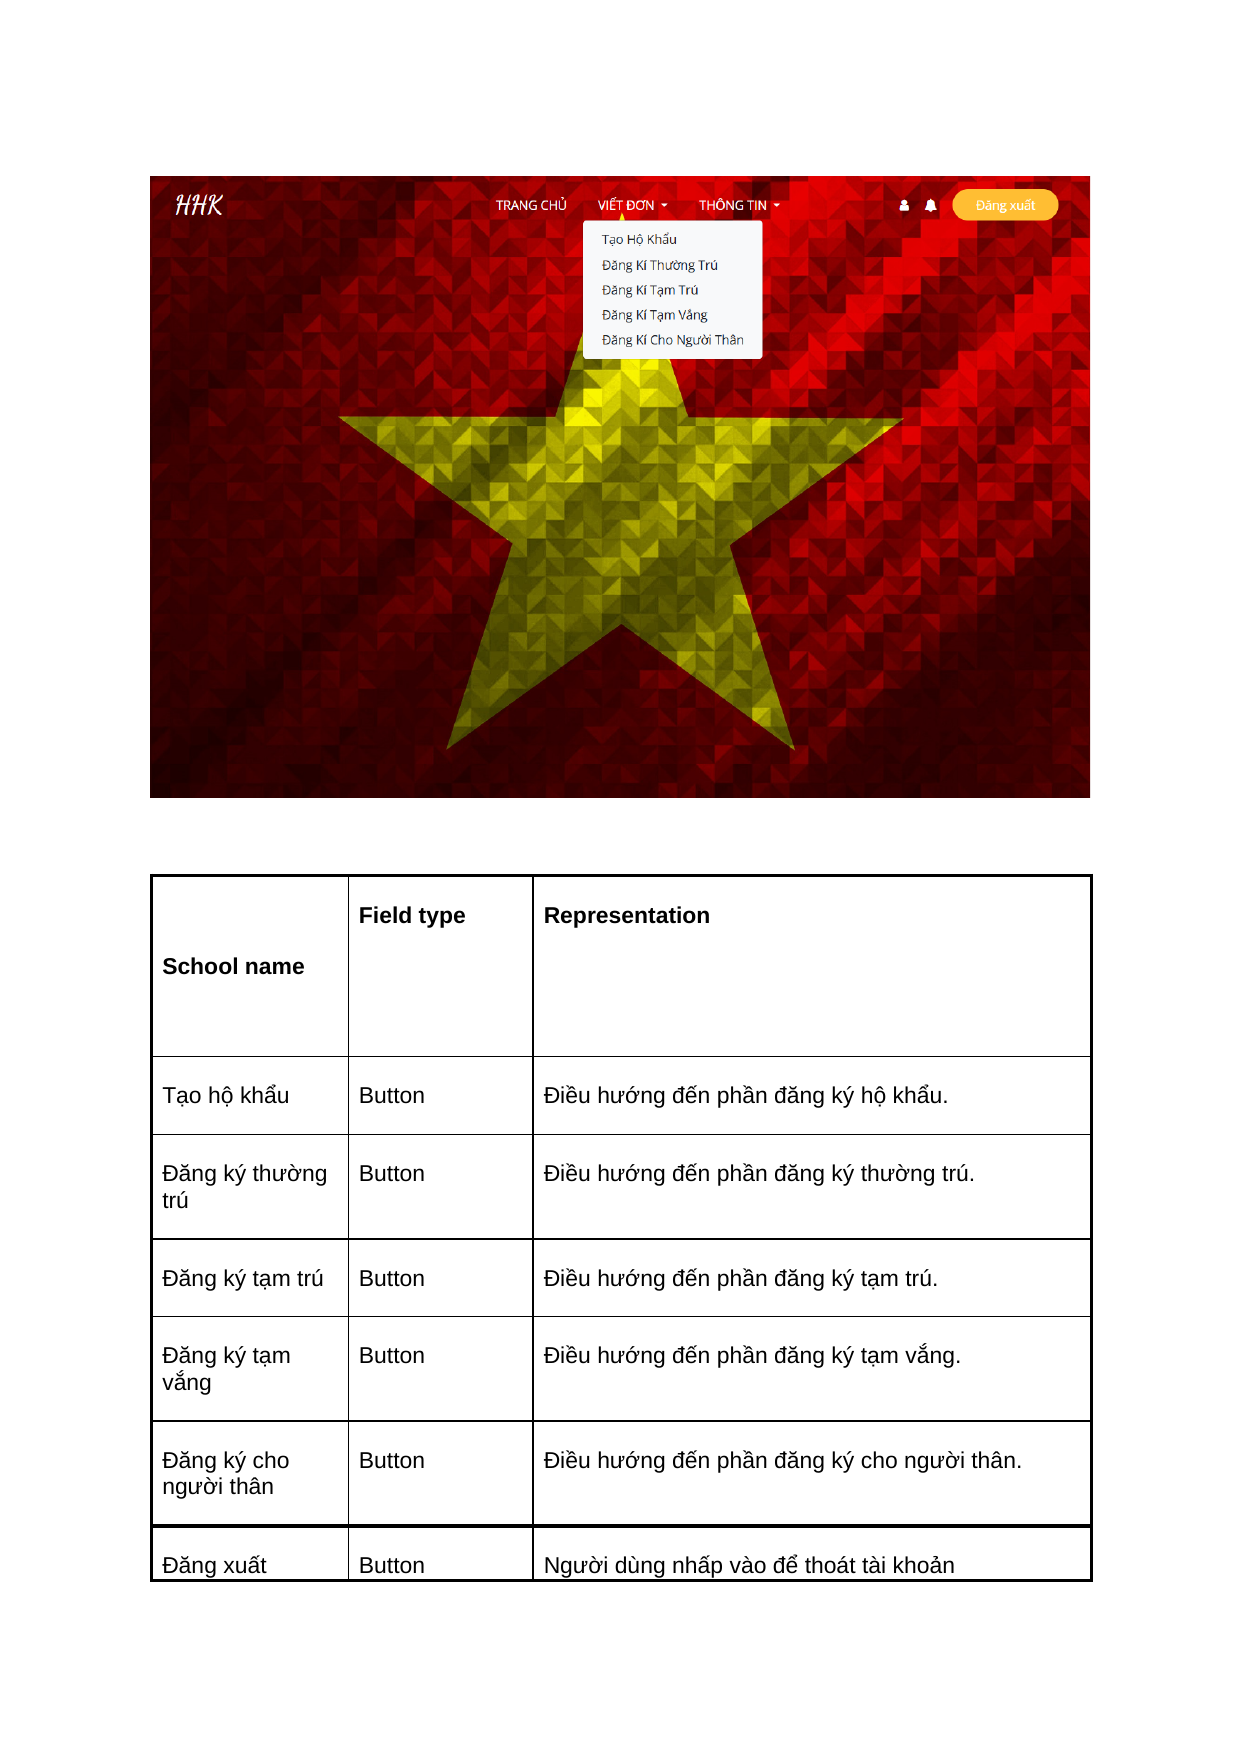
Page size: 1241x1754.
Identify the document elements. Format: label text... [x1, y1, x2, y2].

table_header School name [153, 877, 348, 1056]
table_header Representation [534, 877, 1090, 1056]
table_cell Button [349, 1135, 532, 1238]
table_cell Button [349, 1240, 532, 1316]
picture [150, 176, 1091, 798]
table_cell Đăng ký tạm trú [153, 1240, 348, 1316]
table_cell Điều hướng đến phần đăng ký tạm trú. [534, 1240, 1090, 1316]
table_cell Button [349, 1057, 532, 1134]
table_cell Button [349, 1422, 532, 1524]
table_cell Button [349, 1317, 532, 1420]
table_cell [534, 1528, 1090, 1579]
table_cell Đăng xuất [153, 1528, 348, 1579]
table_cell Điều hướng đến phần đăng ký tạm vắng. [534, 1317, 1090, 1420]
table_cell Điều hướng đến phần đăng ký hộ khẩu. [534, 1057, 1090, 1134]
table_cell Điều hướng đến phần đăng ký thường trú. [534, 1135, 1090, 1238]
table_header Field type [349, 877, 532, 1056]
table_cell Tạo hộ khẩu [153, 1057, 348, 1134]
table_cell Button [349, 1528, 532, 1579]
table_cell Đăng ký cho người thân [153, 1422, 348, 1524]
table_cell Đăng ký tạm vắng [153, 1317, 348, 1420]
table_cell Điều hướng đến phần đăng ký cho người thân. [534, 1422, 1090, 1524]
table_cell Đăng ký thường trú [153, 1135, 348, 1238]
